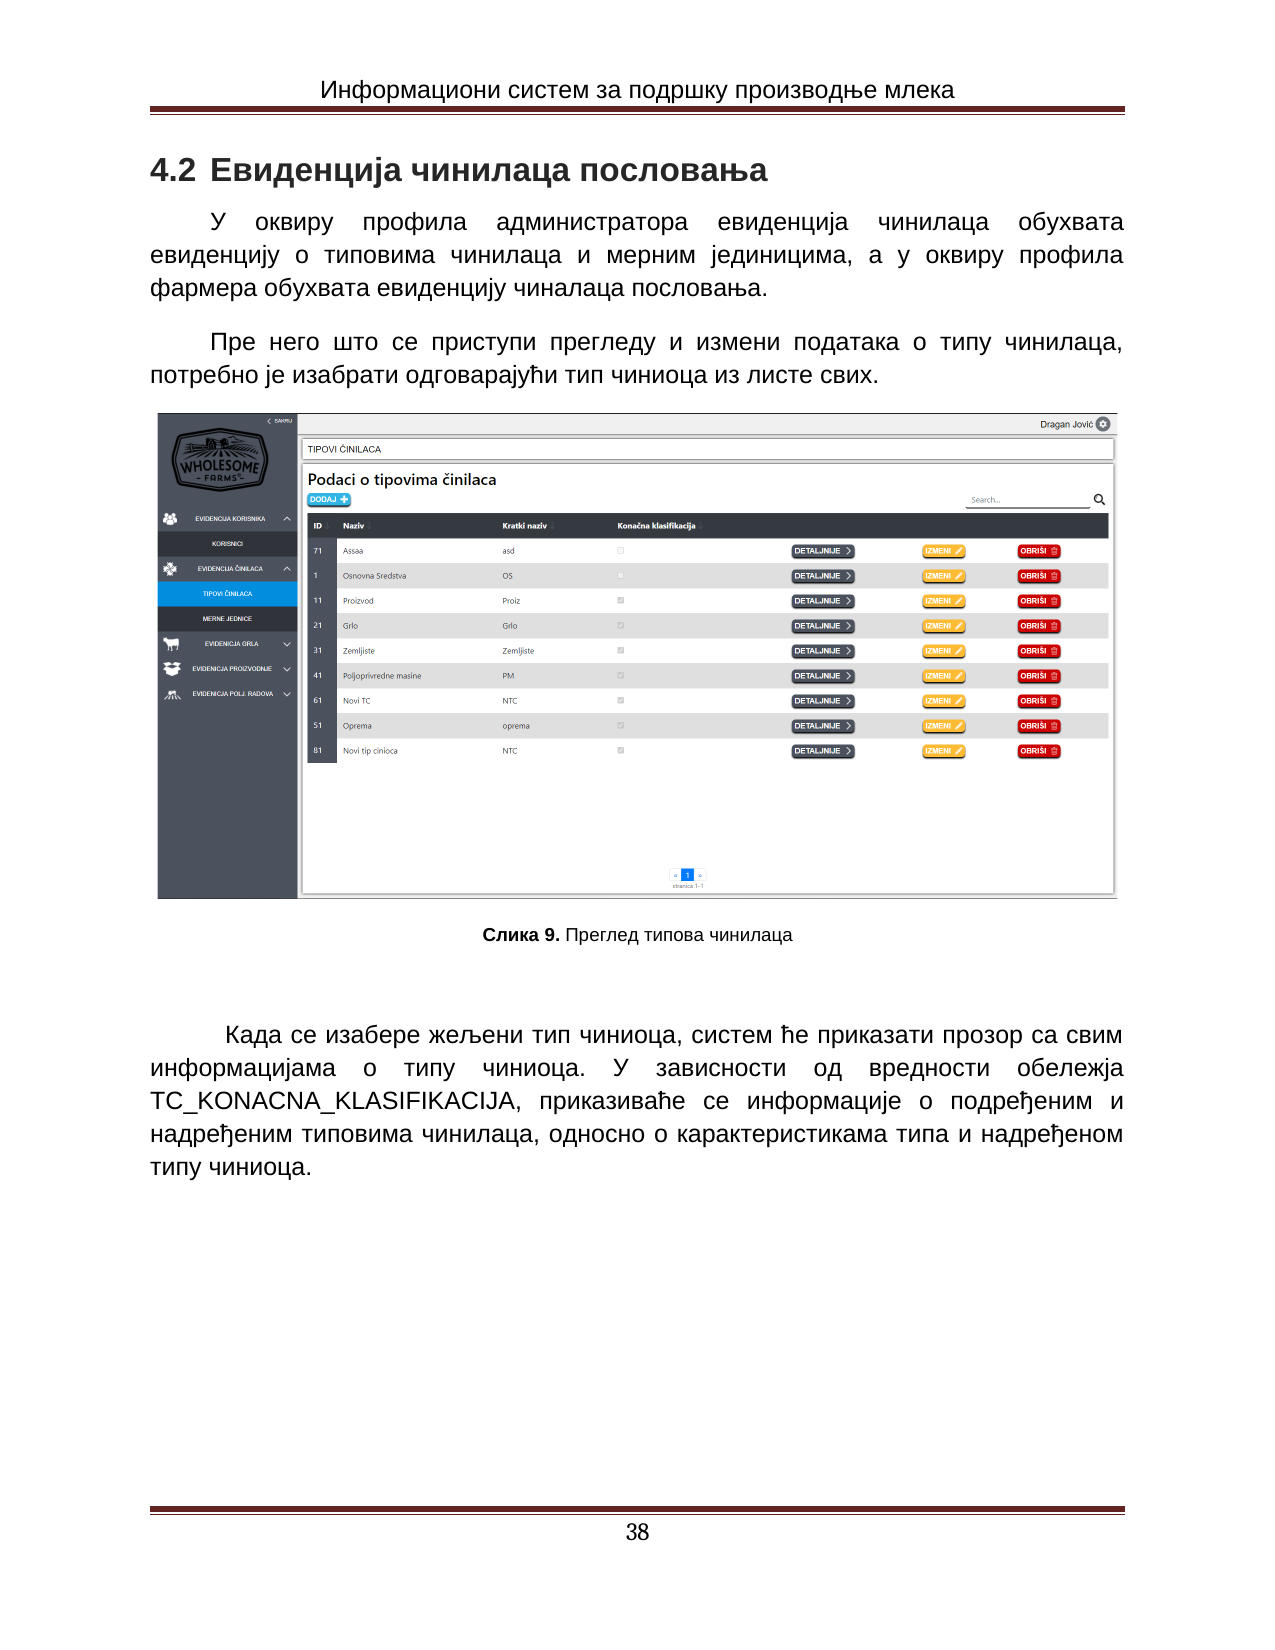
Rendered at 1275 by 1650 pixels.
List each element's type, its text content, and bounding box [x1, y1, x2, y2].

text У оквиру профила администратора евиденција чинилаца обухвата евиденцију о типовима чинилаца и мерним јединицима, а у оквиру профила фармера обухвата евиденцију чиналаца пословања. [150, 207, 1125, 301]
text Пре него што се приступи прегледу и измени података о типу чинилаца, потребно је изабрати одговарајући тип чиниоца из листе свих. [150, 327, 1125, 388]
picture [157, 413, 1118, 899]
subtitle Евиденција чинилаца пословања [150, 150, 1125, 188]
text Када се изабере жељени тип чиниоца, систем ће приказати прозор са свим информацијама о типу чиниоца. У зависности од вредности обележја TC_KONACNA_KLASIFIKACIJA, приказиваће се информације о подређеним и надређеним типовима чинилаца, односно о карактеристикама типа и надређеном типу чиниоца. [150, 1020, 1125, 1181]
